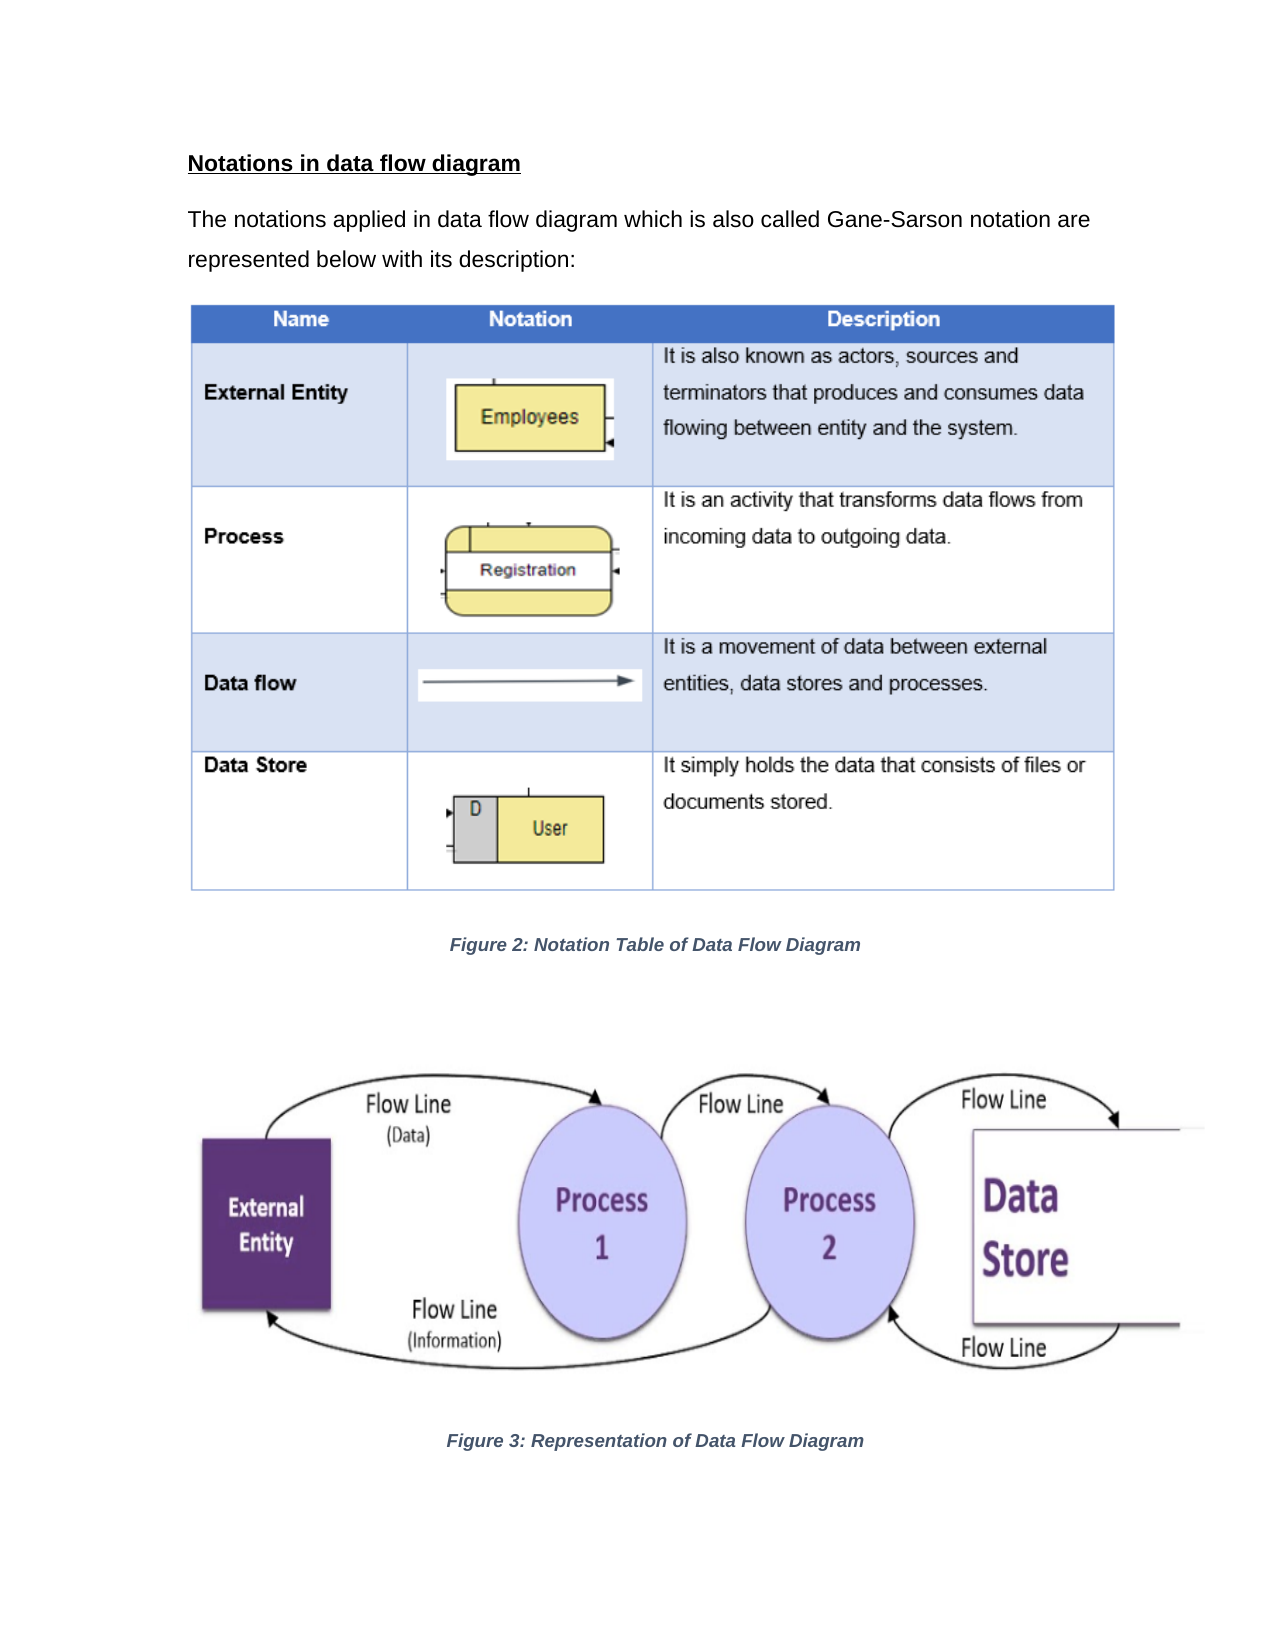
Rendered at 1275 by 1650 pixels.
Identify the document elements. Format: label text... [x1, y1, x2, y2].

text Figure 3: Representation of Data Flow Diagram [187, 1429, 1125, 1451]
picture [187, 301, 1125, 905]
text Figure 2: Notation Table of Data Flow Diagram [187, 934, 1125, 956]
text The notations applied in data flow diagram which is also called Gane-Sarson notation are represented below with its description: [187, 206, 1125, 272]
text Notations in data flow diagram [187, 150, 1125, 176]
picture [187, 1045, 1205, 1399]
